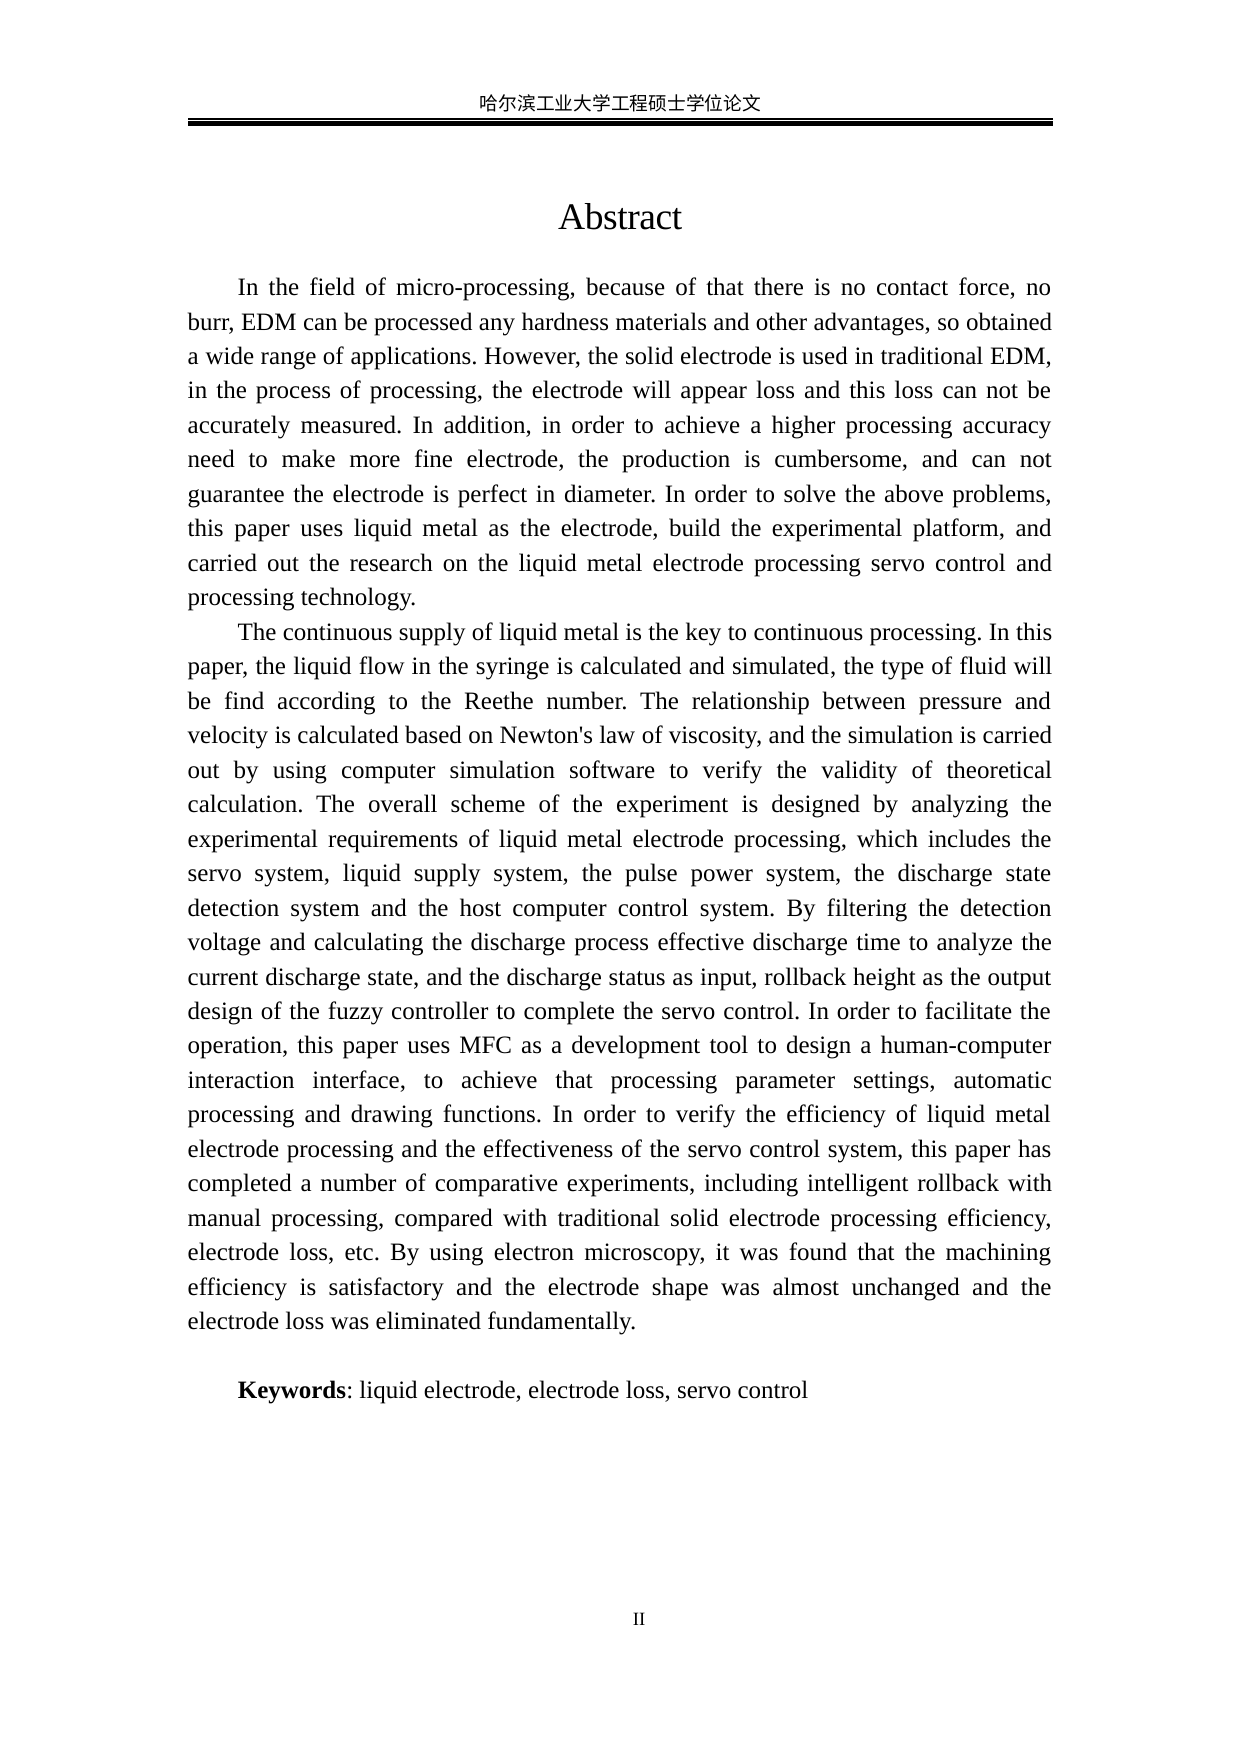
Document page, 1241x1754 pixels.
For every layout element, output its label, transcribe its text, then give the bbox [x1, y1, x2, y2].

text Keywords: liquid electrode, electrode loss, servo control [187, 1375, 1053, 1404]
text In the field of micro-processing, because of that there is no contact force, no burr, EDM can be processed any hardness materials and other advantages, so obtained a wide range of applications. However, the solid electrode is used in traditional EDM, in the process of processing, the electrode will appear loss and this loss can not be accurately measured. In addition, in order to achieve a higher processing accuracy need to make more fine electrode, the production is cumbersome, and can not guarantee the electrode is perfect in diameter. In order to solve the above problems, this paper uses liquid metal as the electrode, build the experimental platform, and carried out the research on the liquid metal electrode processing servo control and processing technology. [187, 272, 1053, 611]
text Abstract [187, 194, 1053, 238]
text The continuous supply of liquid metal is the key to continuous processing. In this paper, the liquid flow in the syringe is calculated and simulated, the type of fluid will be find according to the Reethe number. The relationship between pressure and velocity is calculated based on Newton's law of viscosity, and the simulation is carried out by using computer simulation software to verify the validity of theoretical calculation. The overall scheme of the experiment is designed by analyzing the experimental requirements of liquid metal electrode processing, which includes the servo system, liquid supply system, the pulse power system, the discharge state detection system and the host computer control system. By filtering the detection voltage and calculating the discharge process effective discharge time to analyze the current discharge state, and the discharge status as input, rollback height as the output design of the fuzzy controller to complete the servo control. In order to facilitate the operation, this paper uses MFC as a development tool to design a human-computer interaction interface, to achieve that processing parameter settings, automatic processing and drawing functions. In order to verify the efficiency of liquid metal electrode processing and the effectiveness of the servo control system, this paper has completed a number of comparative experiments, including intelligent rollback with manual processing, compared with traditional solid electrode processing efficiency, electrode loss, etc. By using electron microscopy, it was found that the machining efficiency is satisfactory and the electrode shape was almost unchanged and the electrode loss was eliminated fundamentally. [187, 617, 1053, 1335]
